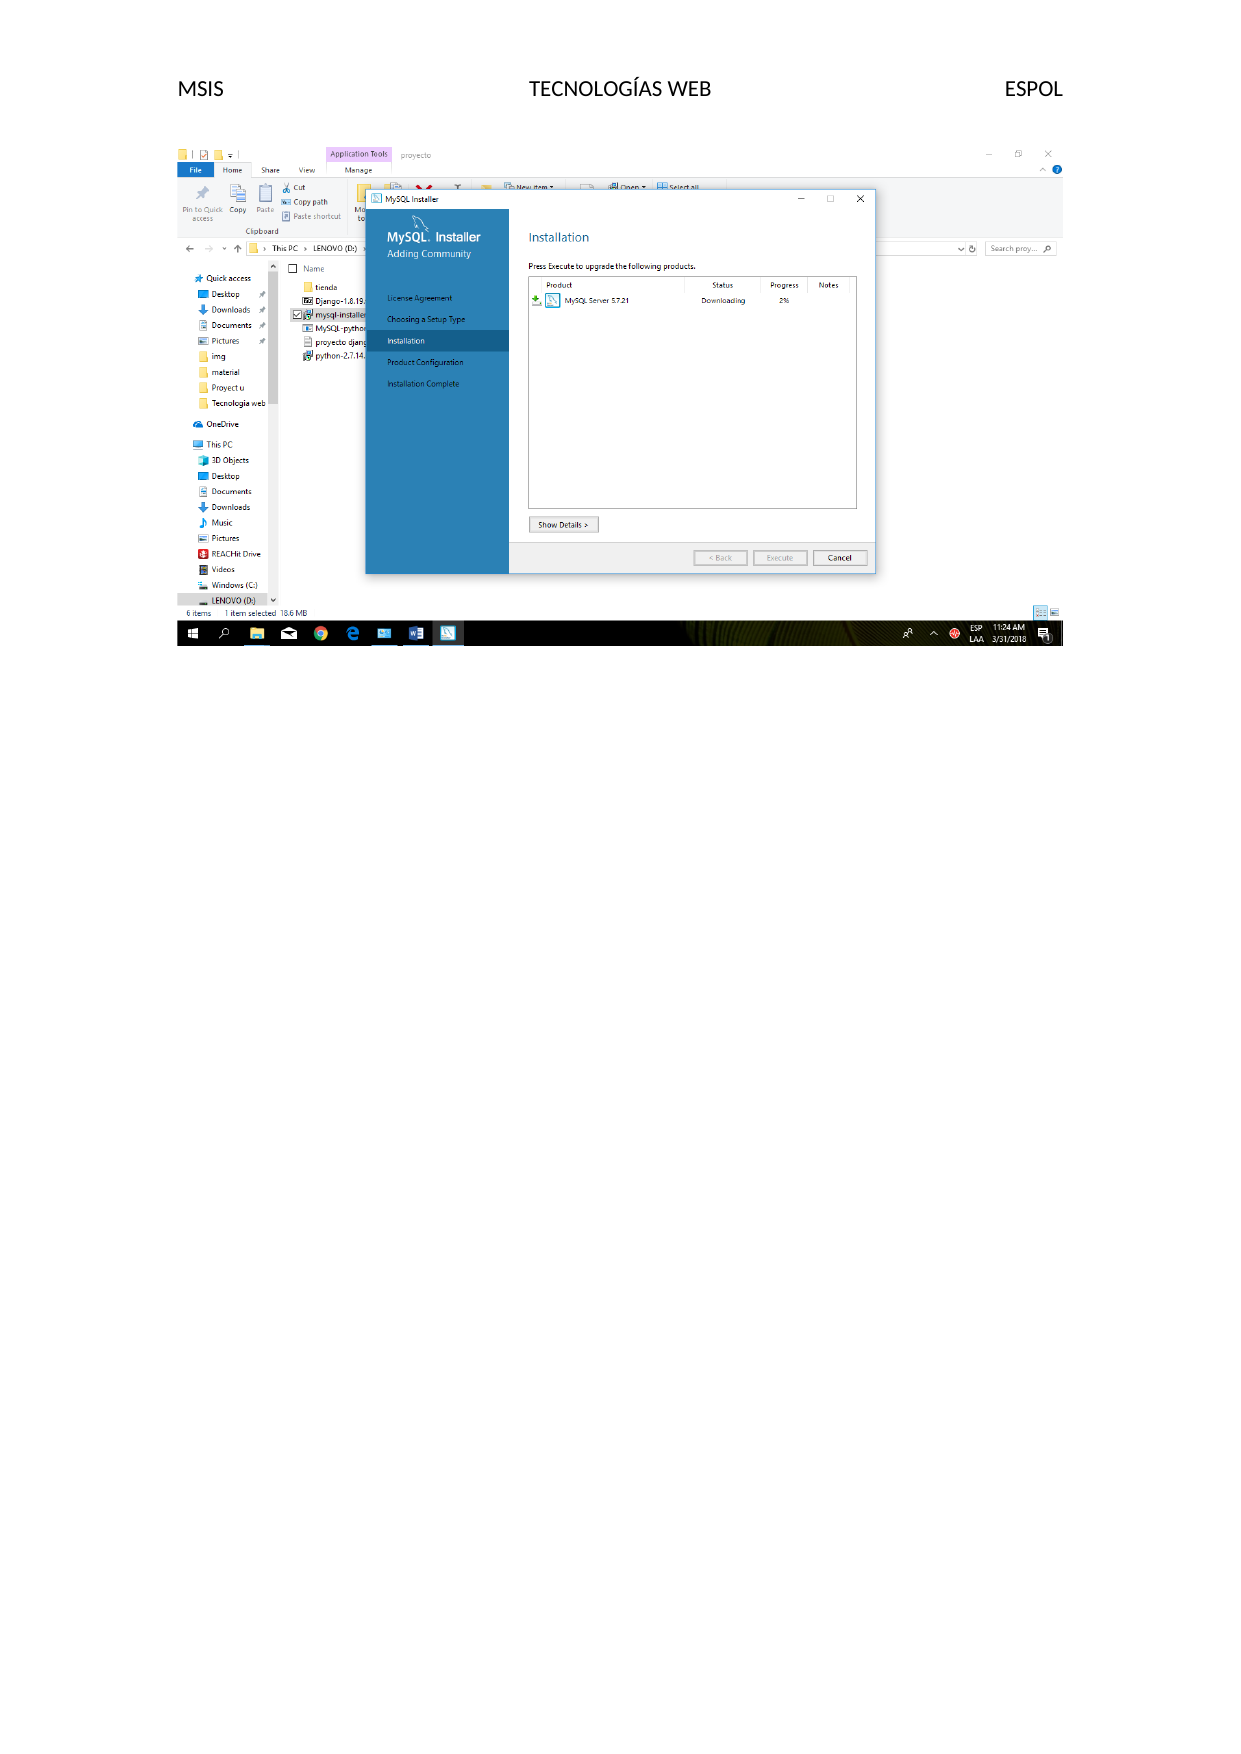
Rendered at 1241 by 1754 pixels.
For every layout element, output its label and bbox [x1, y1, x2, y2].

picture [177, 147, 1063, 646]
